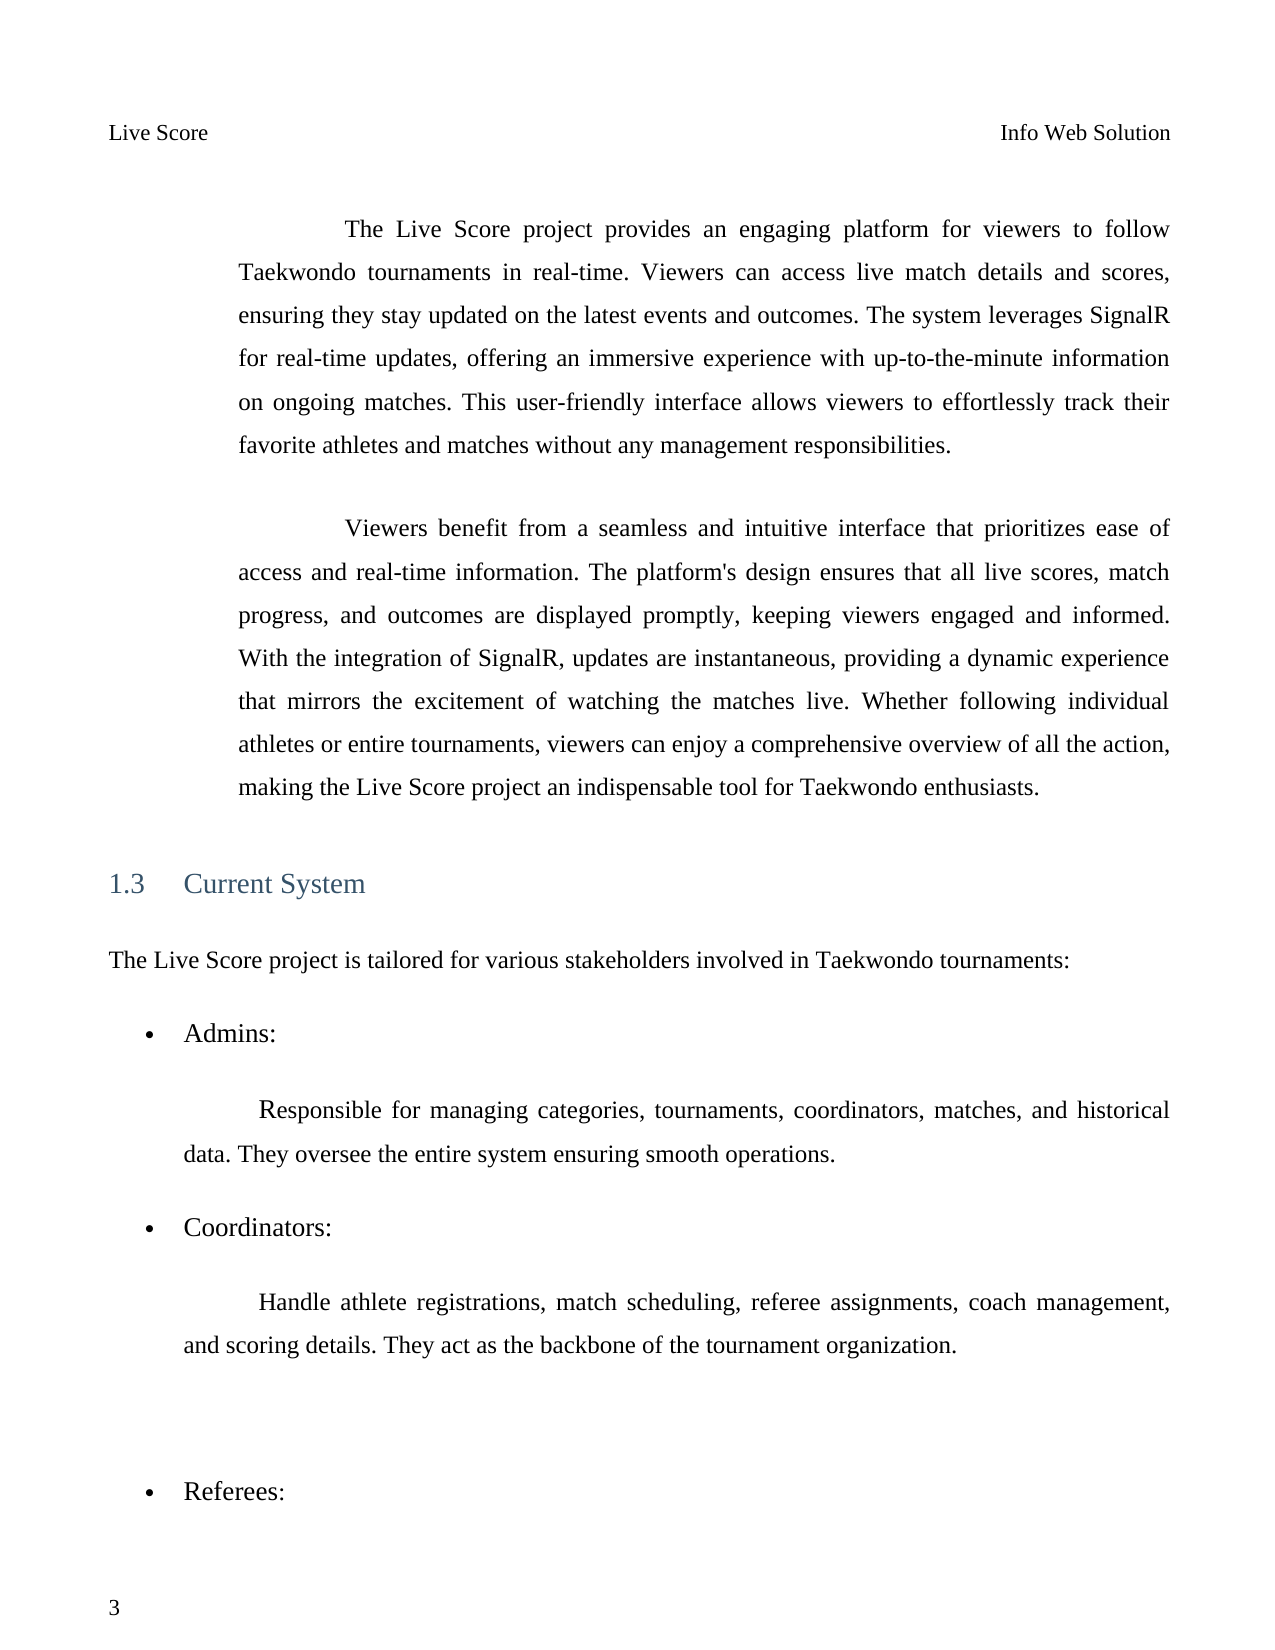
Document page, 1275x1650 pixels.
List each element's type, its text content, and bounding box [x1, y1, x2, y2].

text Handle athlete registrations, match scheduling, referee assignments, coach management, and scoring details. They act as the backbone of the tournament organization. [183, 1287, 1171, 1359]
list Referees: [146, 1475, 1171, 1506]
list Coordinators: [146, 1211, 1171, 1242]
list Admins: [146, 1017, 1171, 1049]
text The Live Score project provides an engaging platform for viewers to follow Taekwondo tournaments in real-time. Viewers can access live match details and scores, ensuring they stay updated on the latest events and outcomes. The system leverages SignalR for real-time updates, offering an immersive experience with up-to-the-minute information on ongoing matches. This user-friendly interface allows viewers to effortlessly track their favorite athletes and matches without any management responsibilities. [238, 214, 1171, 458]
text The Live Score project is tailored for various stakeholders involved in Taekwondo tournaments: [108, 945, 1171, 974]
text Responsible for managing categories, tournaments, coordinators, matches, and historical data. They oversee the entire system ensuring smooth operations. [183, 1093, 1171, 1168]
text Viewers benefit from a seamless and intuitive interface that prioritizes ease of access and real-time information. The platform's design ensures that all live scores, match progress, and outcomes are displayed promptly, keeping viewers engaged and informed. With the integration of SignalR, updates are instantaneous, providing a dynamic experience that mirrors the excitement of watching the matches live. Whether following individual athletes or entire tournaments, viewers can enjoy a comprehensive overview of all the action, making the Live Score project an indispensable tool for Taekwondo enthusiasts. [238, 513, 1171, 801]
list Current System [108, 866, 1171, 899]
